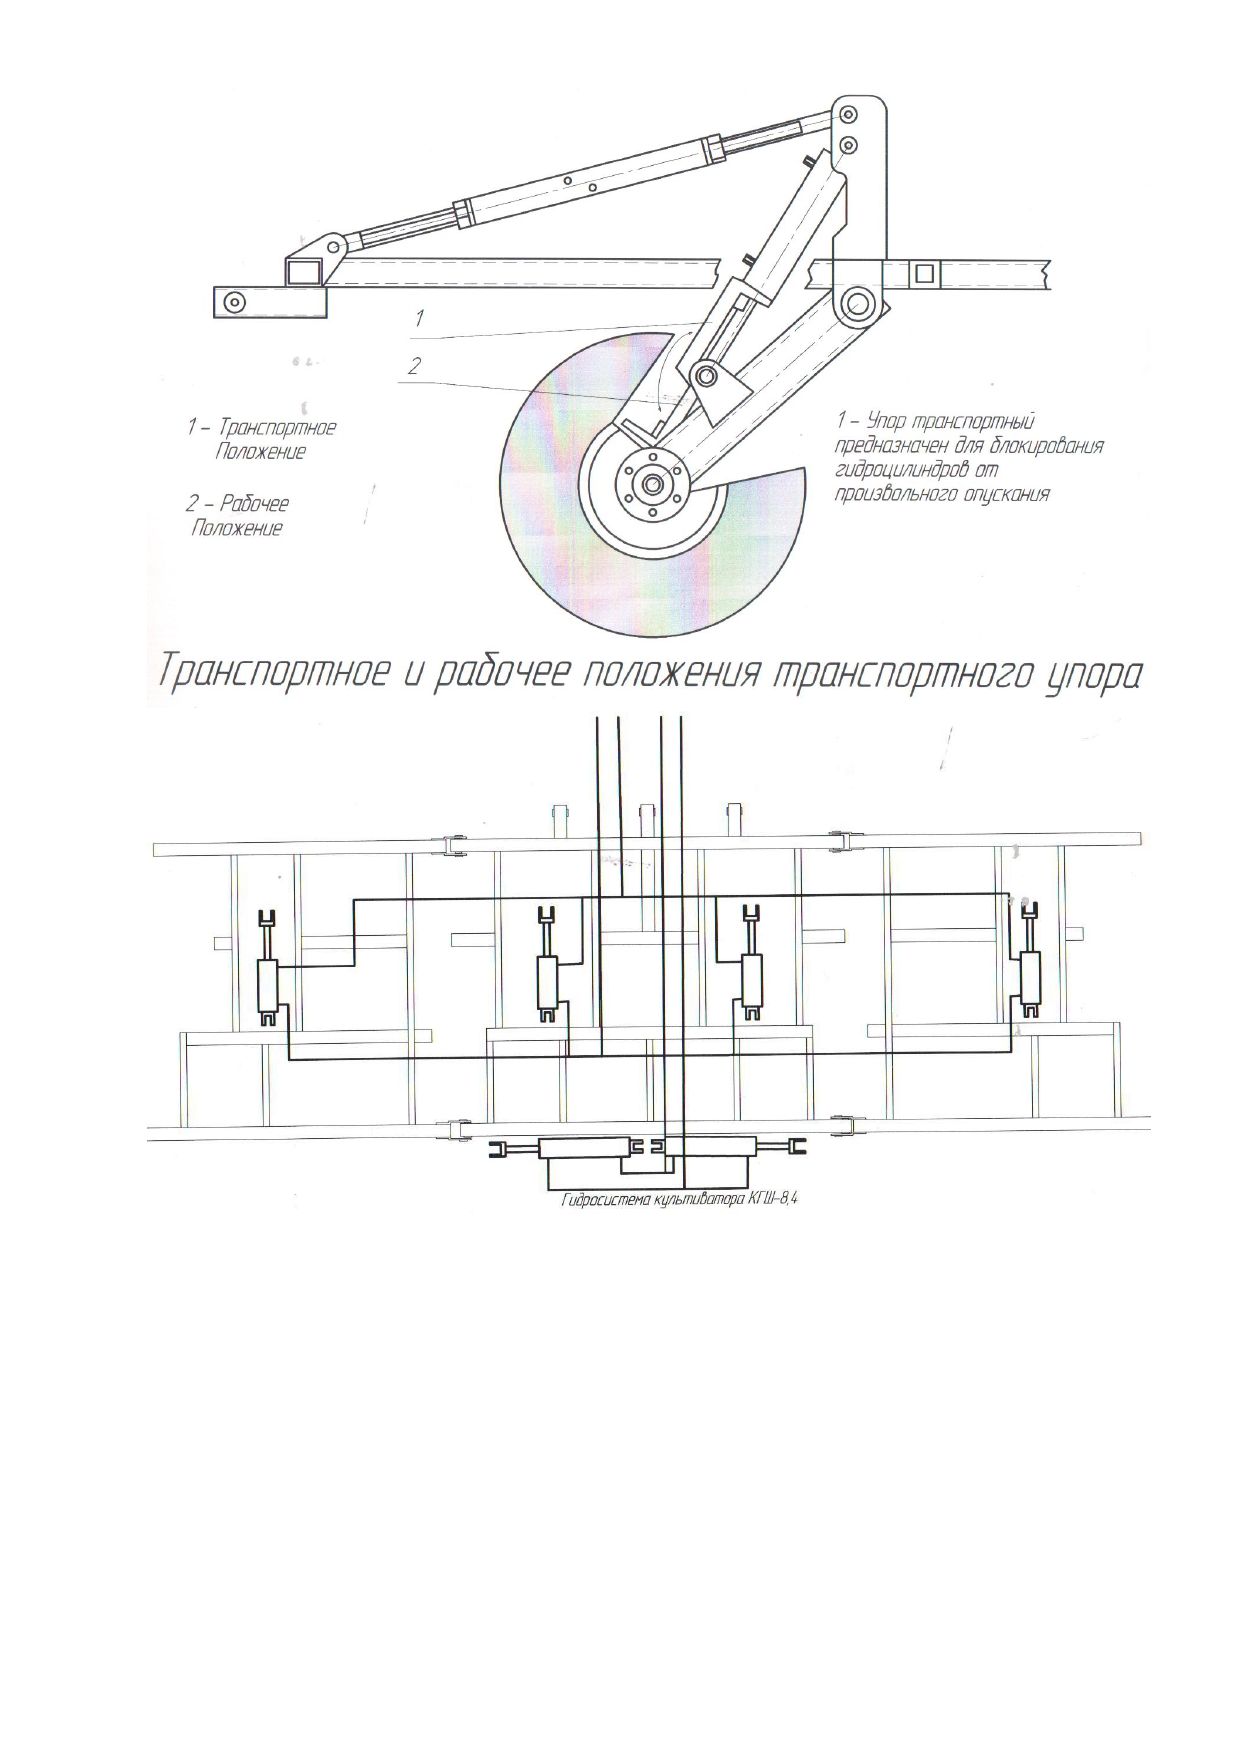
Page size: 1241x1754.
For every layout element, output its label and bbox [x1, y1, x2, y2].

picture [147, 88, 1151, 708]
picture [147, 711, 1151, 1214]
